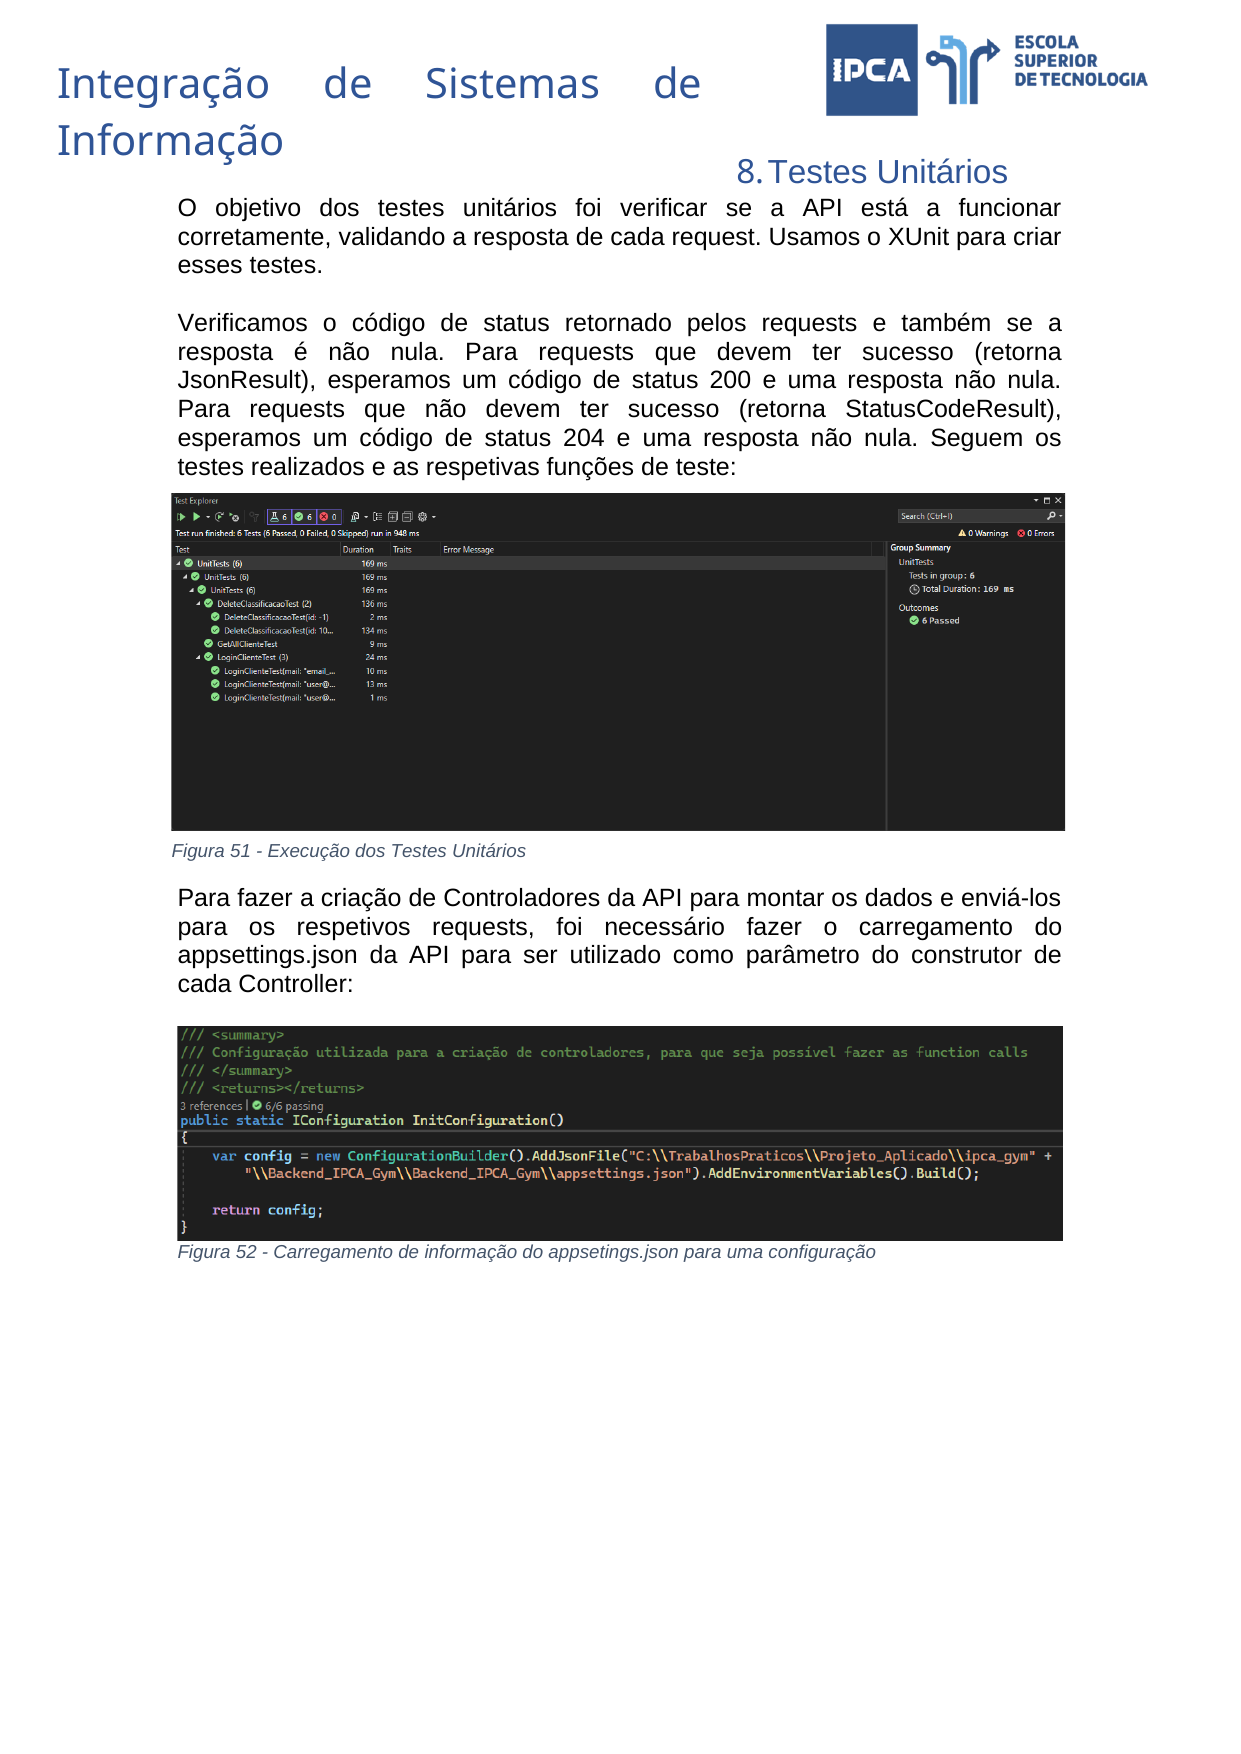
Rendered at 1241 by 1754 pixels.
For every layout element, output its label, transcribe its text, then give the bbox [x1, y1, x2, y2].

picture [171, 493, 1066, 831]
picture [808, 0, 1165, 204]
subtitle Testes Unitários [177, 148, 1063, 193]
text Para fazer a criação de Controladores da API para montar os dados e enviá-los para os respetivos requests, foi necessário fazer o carregamento do appsettings.json da API para ser utilizado como parâmetro do construtor de cada Controller: [177, 883, 1063, 998]
text Verificamos o código de status retornado pelos requests e também se a resposta é não nula. Para requests que devem ter sucesso (retorna JsonResult), esperamos um código de status 200 e uma resposta não nula. Para requests que não devem ter sucesso (retorna StatusCodeResult), esperamos um código de status 204 e uma resposta não nula. Seguem os testes realizados e as respetivas funções de teste: [177, 308, 1063, 481]
text O objetivo dos testes unitários foi verificar se a API está a funcionar corretamente, validando a resposta de cada request. Usamos o XUnit para criar esses testes. [177, 193, 1063, 279]
picture [177, 1026, 1063, 1241]
